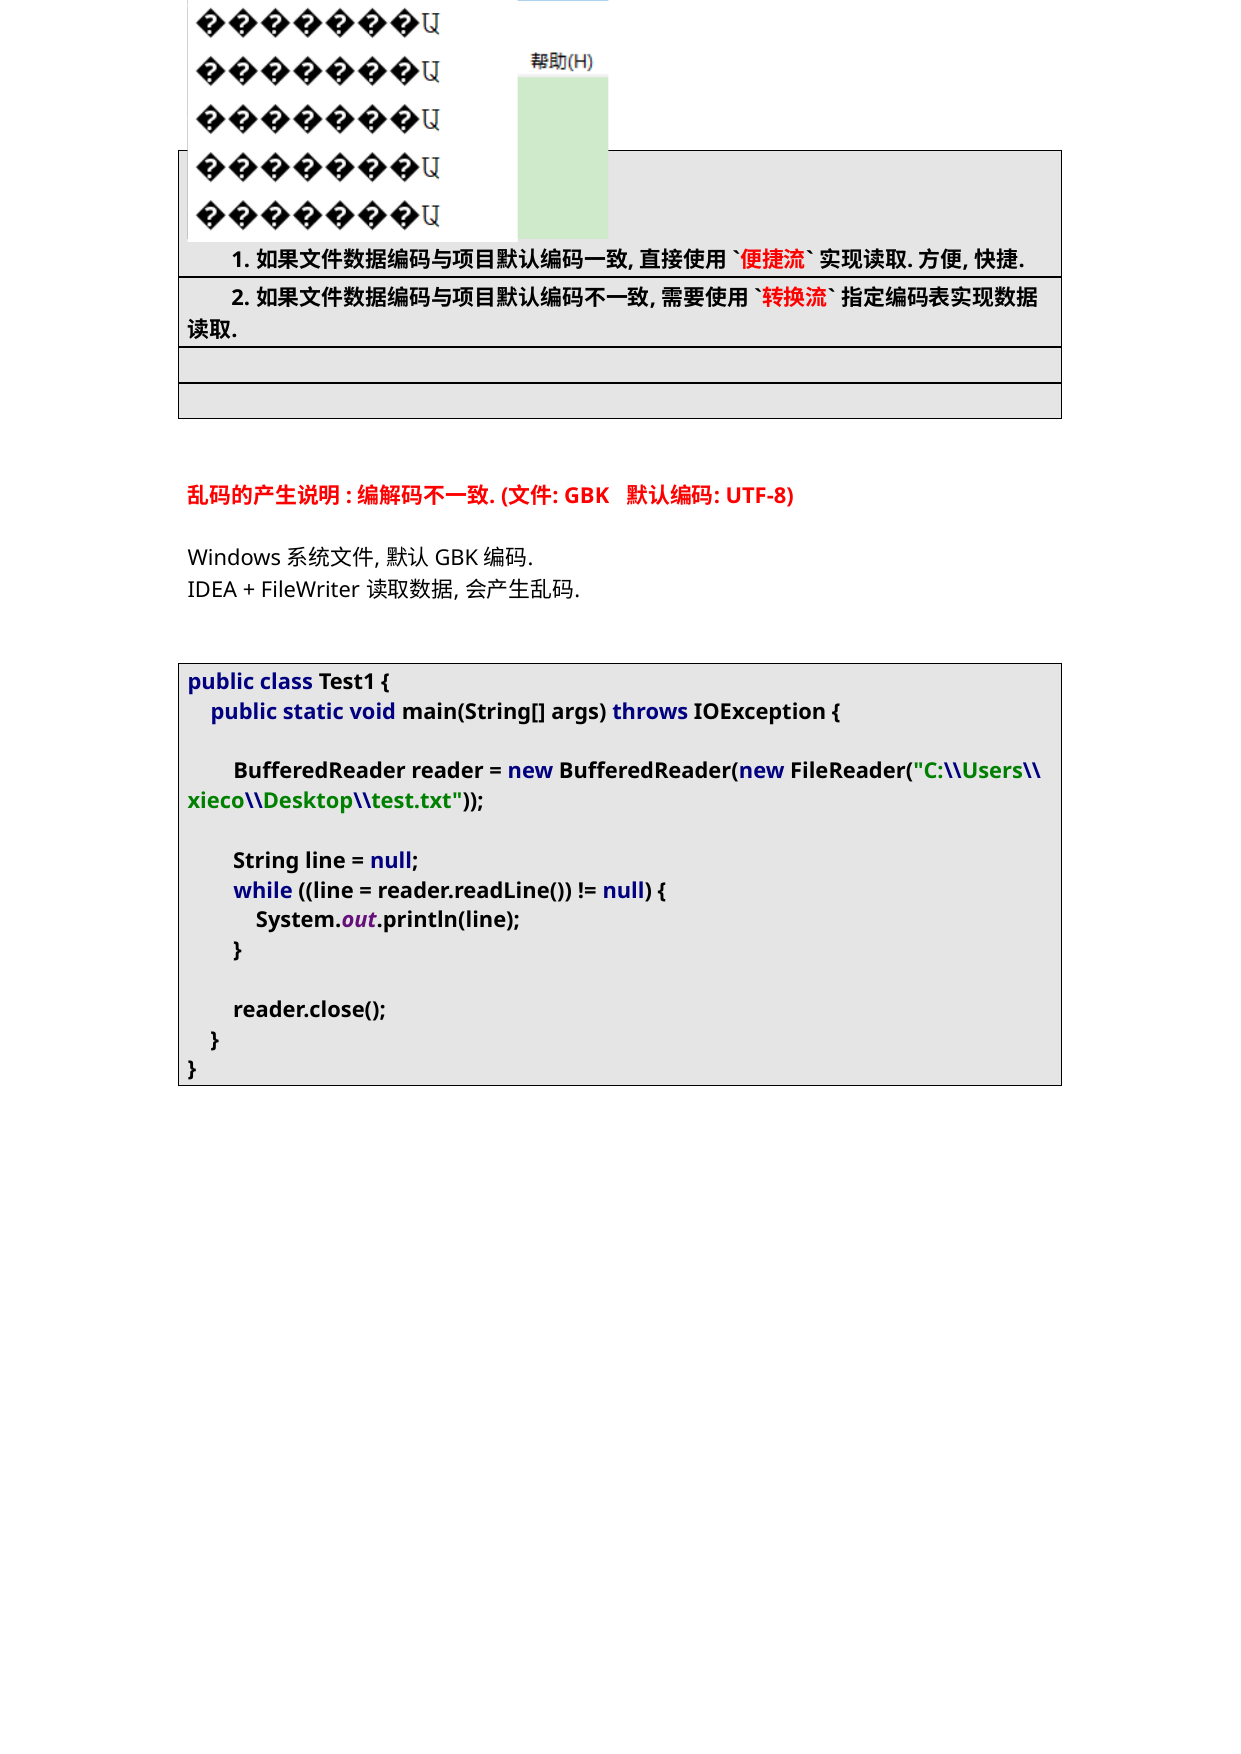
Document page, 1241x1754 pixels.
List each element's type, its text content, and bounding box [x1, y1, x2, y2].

text IDEA + FileWriter 读取数据, 会产生乱码. [187, 572, 1053, 603]
text 2. 如果文件数据编码与项目默认编码不一致, 需要使用 `转换流` 指定编码表实现数据读取. [179, 278, 1061, 346]
text Windows 系统文件, 默认 GBK 编码. [187, 540, 1053, 572]
picture [187, 0, 609, 242]
text 1. 如果文件数据编码与项目默认编码一致, 直接使用 `便捷流` 实现读取. 方便, 快捷. [179, 151, 1061, 276]
text 乱码的产生说明 : 编解码不一致. (文件: GBK 默认编码: UTF-8) [187, 478, 1053, 510]
text public class Test1 { public static void main(String[] args) throws IOException { BufferedReader reader = new BufferedReader(new FileReader("C:\\Users\\xieco\\Desktop\\test.txt")); String line = null; while ((line = reader.readLine()) != null) { System.out.println(line); } reader.close(); } } [179, 664, 1061, 1085]
